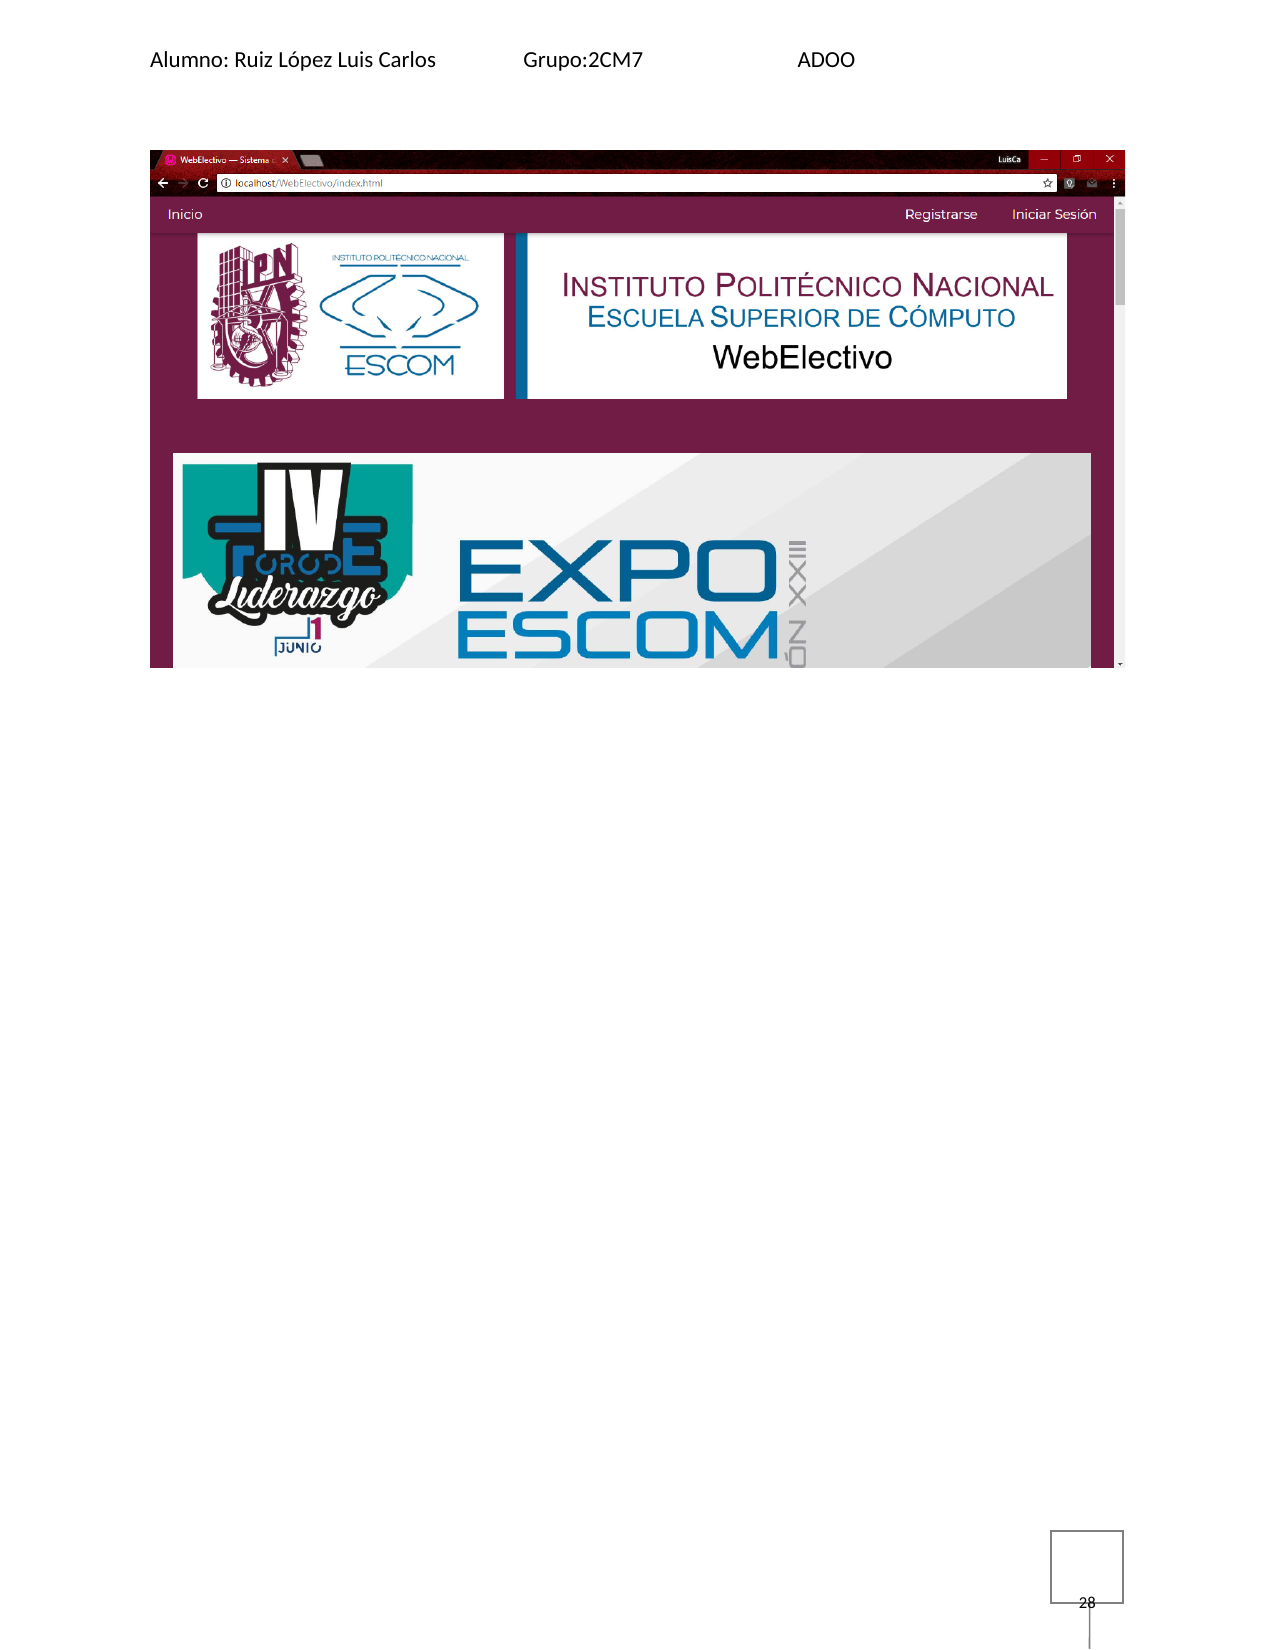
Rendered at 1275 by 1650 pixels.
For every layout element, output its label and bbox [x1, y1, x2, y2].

picture [150, 150, 1125, 668]
